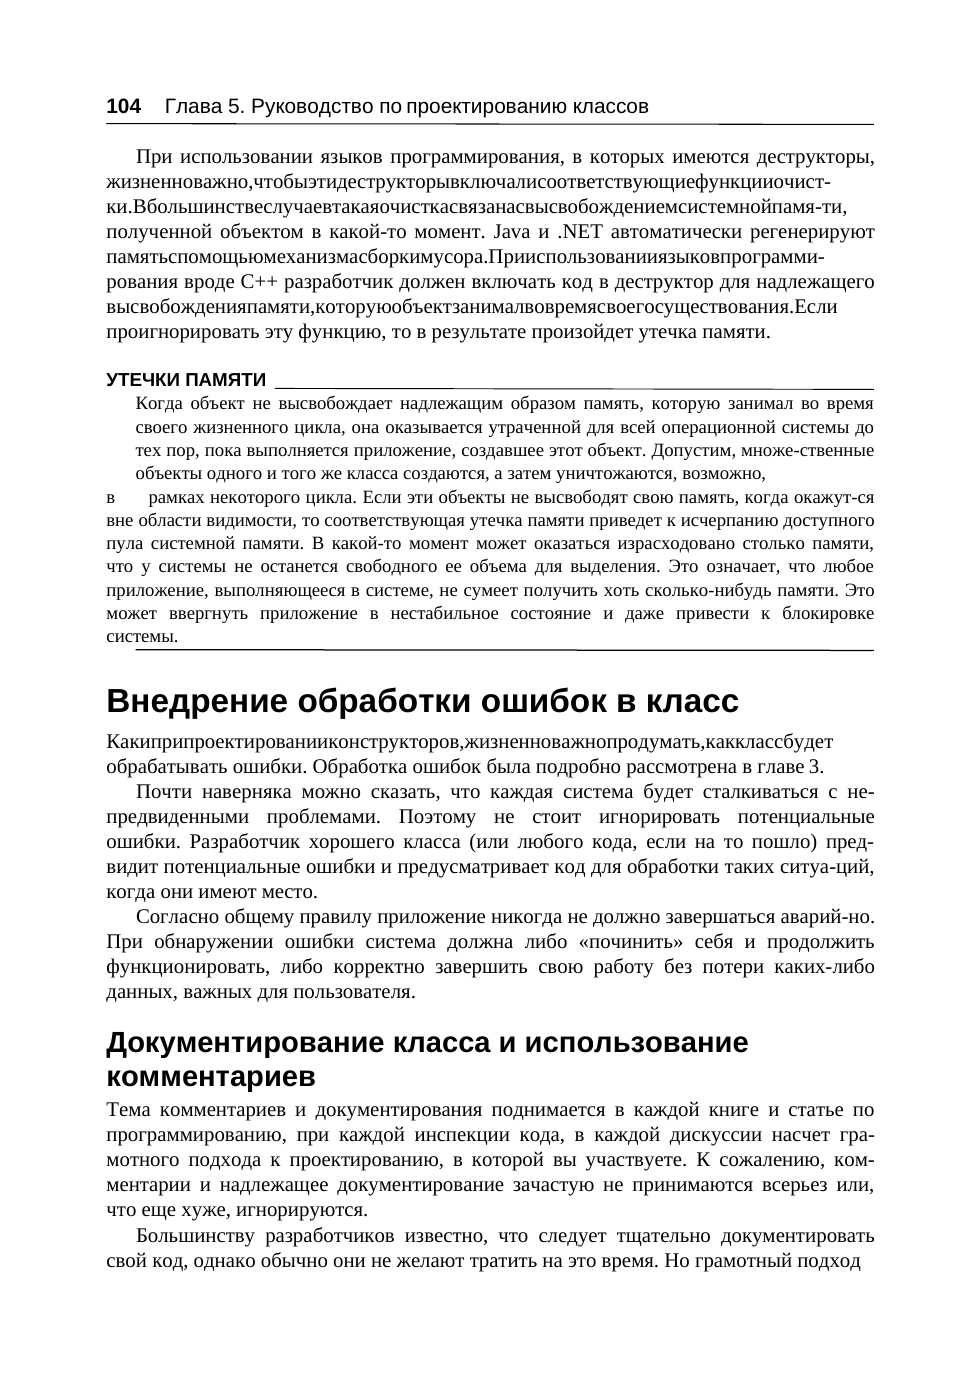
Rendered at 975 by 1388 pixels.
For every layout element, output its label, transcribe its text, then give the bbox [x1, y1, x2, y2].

text Внедрение обработки ошибок в класс [106, 681, 876, 719]
text Большинству разработчиков известно, что следует тщательно документировать свой код, однако обычно они не желают тратить на это время. Но грамотный подход [106, 1222, 876, 1272]
text Когда объект не высвобождает надлежащим образом память, которую занимал во время своего жизненного цикла, она оказывается утраченной для всей операционной системы до тех пор, пока выполняется приложение, создавшее этот объект. Допустим, множе-ственные объекты одного и того же класса создаются, а затем уничтожаются, возможно, [135, 392, 876, 483]
text Какиприпроектированииконструкторов,жизненноважнопродумать,какклассбудет обрабатывать ошибки. Обработка ошибок была подробно рассмотрена в главе 3. [106, 729, 876, 778]
text УТЕЧКИ ПАМЯТИ [106, 369, 876, 390]
list рамках некоторого цикла. Если эти объекты не высвободят свою память, когда окажут-ся вне области видимости, то соответствующая утечка памяти приведет к исчерпанию доступного пула системной памяти. В какой-то момент может оказаться израсходовано столько памяти, что у системы не останется свободного ее объема для выделения. Это означает, что любое приложение, выполняющееся в системе, не сумеет получить хоть сколько-нибудь памяти. Это может ввергнуть приложение в нестабильное состояние и даже привести к блокировке системы. [106, 486, 876, 646]
text При использовании языков программирования, в которых имеются деструкторы, жизненноважно,чтобыэтидеструкторывключалисоответствующиефункцииочист-ки.Вбольшинствеслучаевтакаяочисткасвязанасвысвобождениемсистемнойпамя-ти, полученной объектом в какой-то момент. Java и .NET автоматически регенерируют памятьспомощьюмеханизмасборкимусора.Прииспользованииязыковпрограмми-рования вроде C++ разработчик должен включать код в деструктор для надлежащего высвобожденияпамяти,которуюобъектзанималвовремясвоегосуществования.Если проигнорировать эту функцию, то в результате произойдет утечка памяти. [106, 144, 876, 343]
text Документирование класса и использование комментариев [106, 1026, 778, 1092]
text Согласно общему правилу приложение никогда не должно завершаться аварий-но. При обнаружении ошибки система должна либо «починить» себя и продолжить функционировать, либо корректно завершить свою работу без потери каких-либо данных, важных для пользователя. [106, 904, 876, 1003]
text Почти наверняка можно сказать, что каждая система будет сталкиваться с не-предвиденными проблемами. Поэтому не стоит игнорировать потенциальные ошибки. Разработчик хорошего класса (или любого кода, если на то пошло) пред-видит потенциальные ошибки и предусматривает код для обработки таких ситуа-ций, когда они имеют место. [106, 779, 876, 903]
list Глава 5. Руководство по проектированию классов [106, 94, 876, 118]
text Тема комментариев и документирования поднимается в каждой книге и статье по программированию, при каждой инспекции кода, в каждой дискуссии насчет гра-мотного подхода к проектированию, в которой вы участвуете. К сожалению, ком-ментарии и надлежащее документирование зачастую не принимаются всерьез или, что еще хуже, игнорируются. [106, 1097, 876, 1221]
